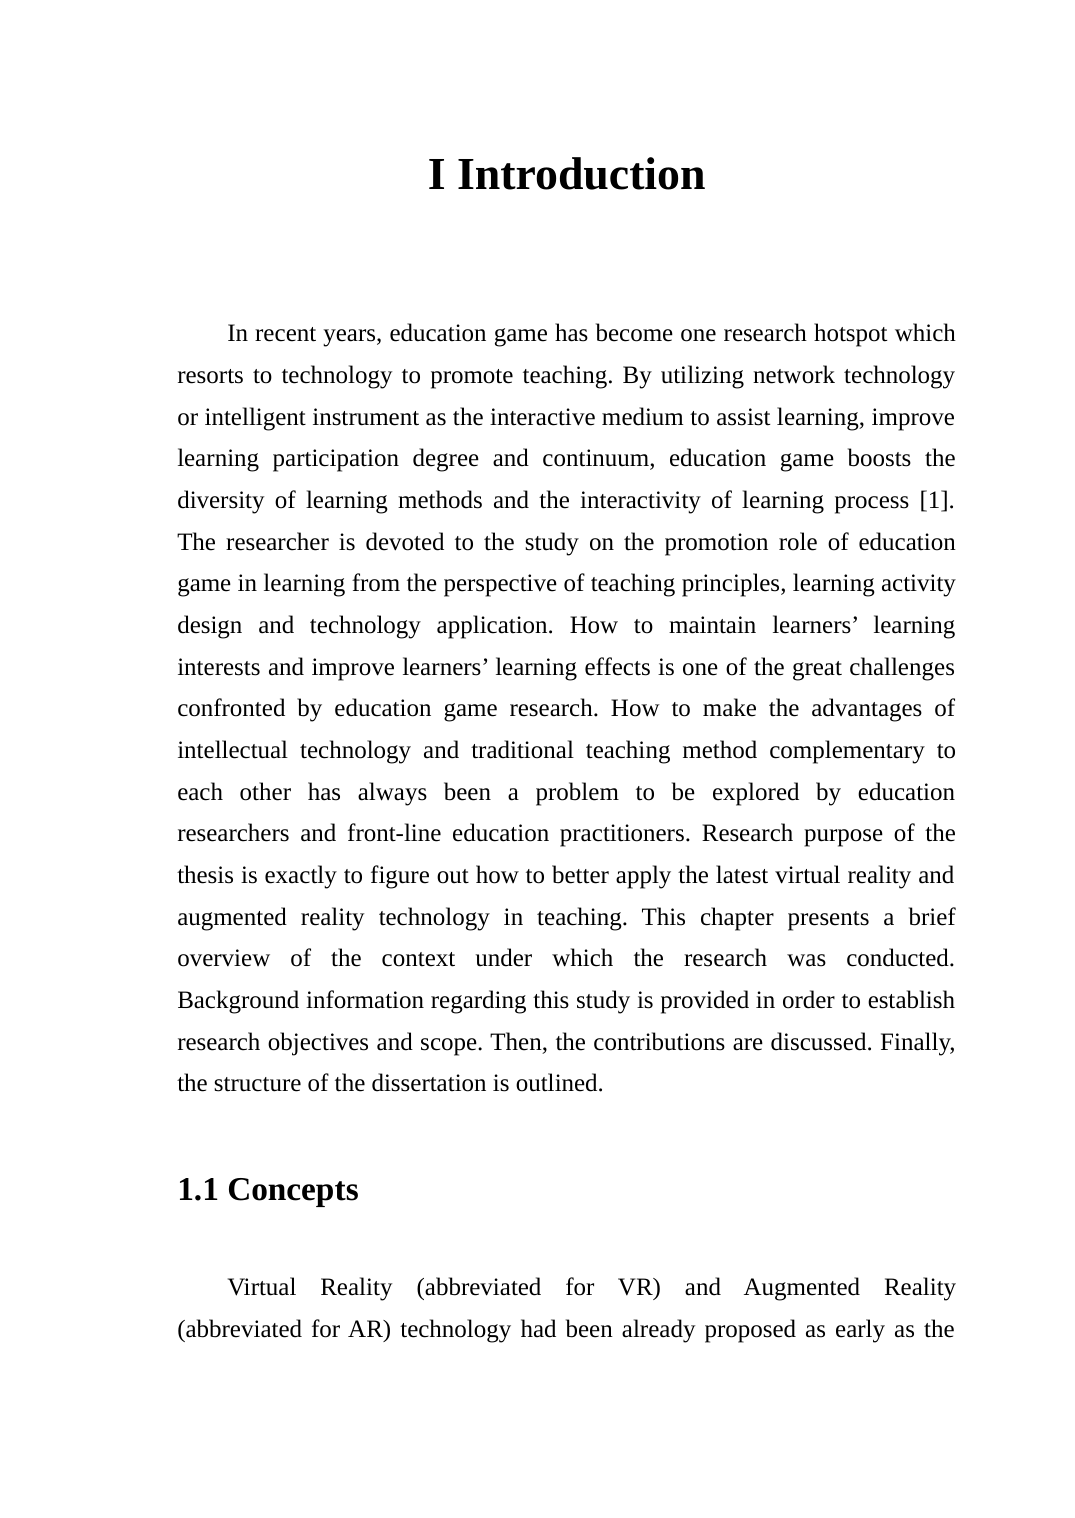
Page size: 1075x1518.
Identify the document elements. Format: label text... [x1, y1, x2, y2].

text 1.1 Concepts [177, 1169, 956, 1207]
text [177, 1262, 956, 1345]
list Introduction [177, 147, 956, 200]
text In recent years, education game has become one research hotspot which resorts to technology to promote teaching. By utilizing network technology or intelligent instrument as the interactive medium to assist learning, improve learning participation degree and continuum, education game boosts the diversity of learning methods and the interactivity of learning process [1]. The researcher is devoted to the study on the promotion role of education game in learning from the perspective of teaching principles, learning activity design and technology application. How to maintain learners’ learning interests and improve learners’ learning effects is one of the great challenges confronted by education game research. How to make the advantages of intellectual technology and traditional teaching method complementary to each other has always been a problem to be explored by education researchers and front-line education practitioners. Research purpose of the thesis is exactly to figure out how to better apply the latest virtual reality and augmented reality technology in teaching. This chapter presents a brief overview of the context under which the research was conducted. Background information regarding this study is provided in order to establish research objectives and scope. Then, the contributions are discussed. Finally, the structure of the dissertation is outlined. [177, 308, 956, 1100]
